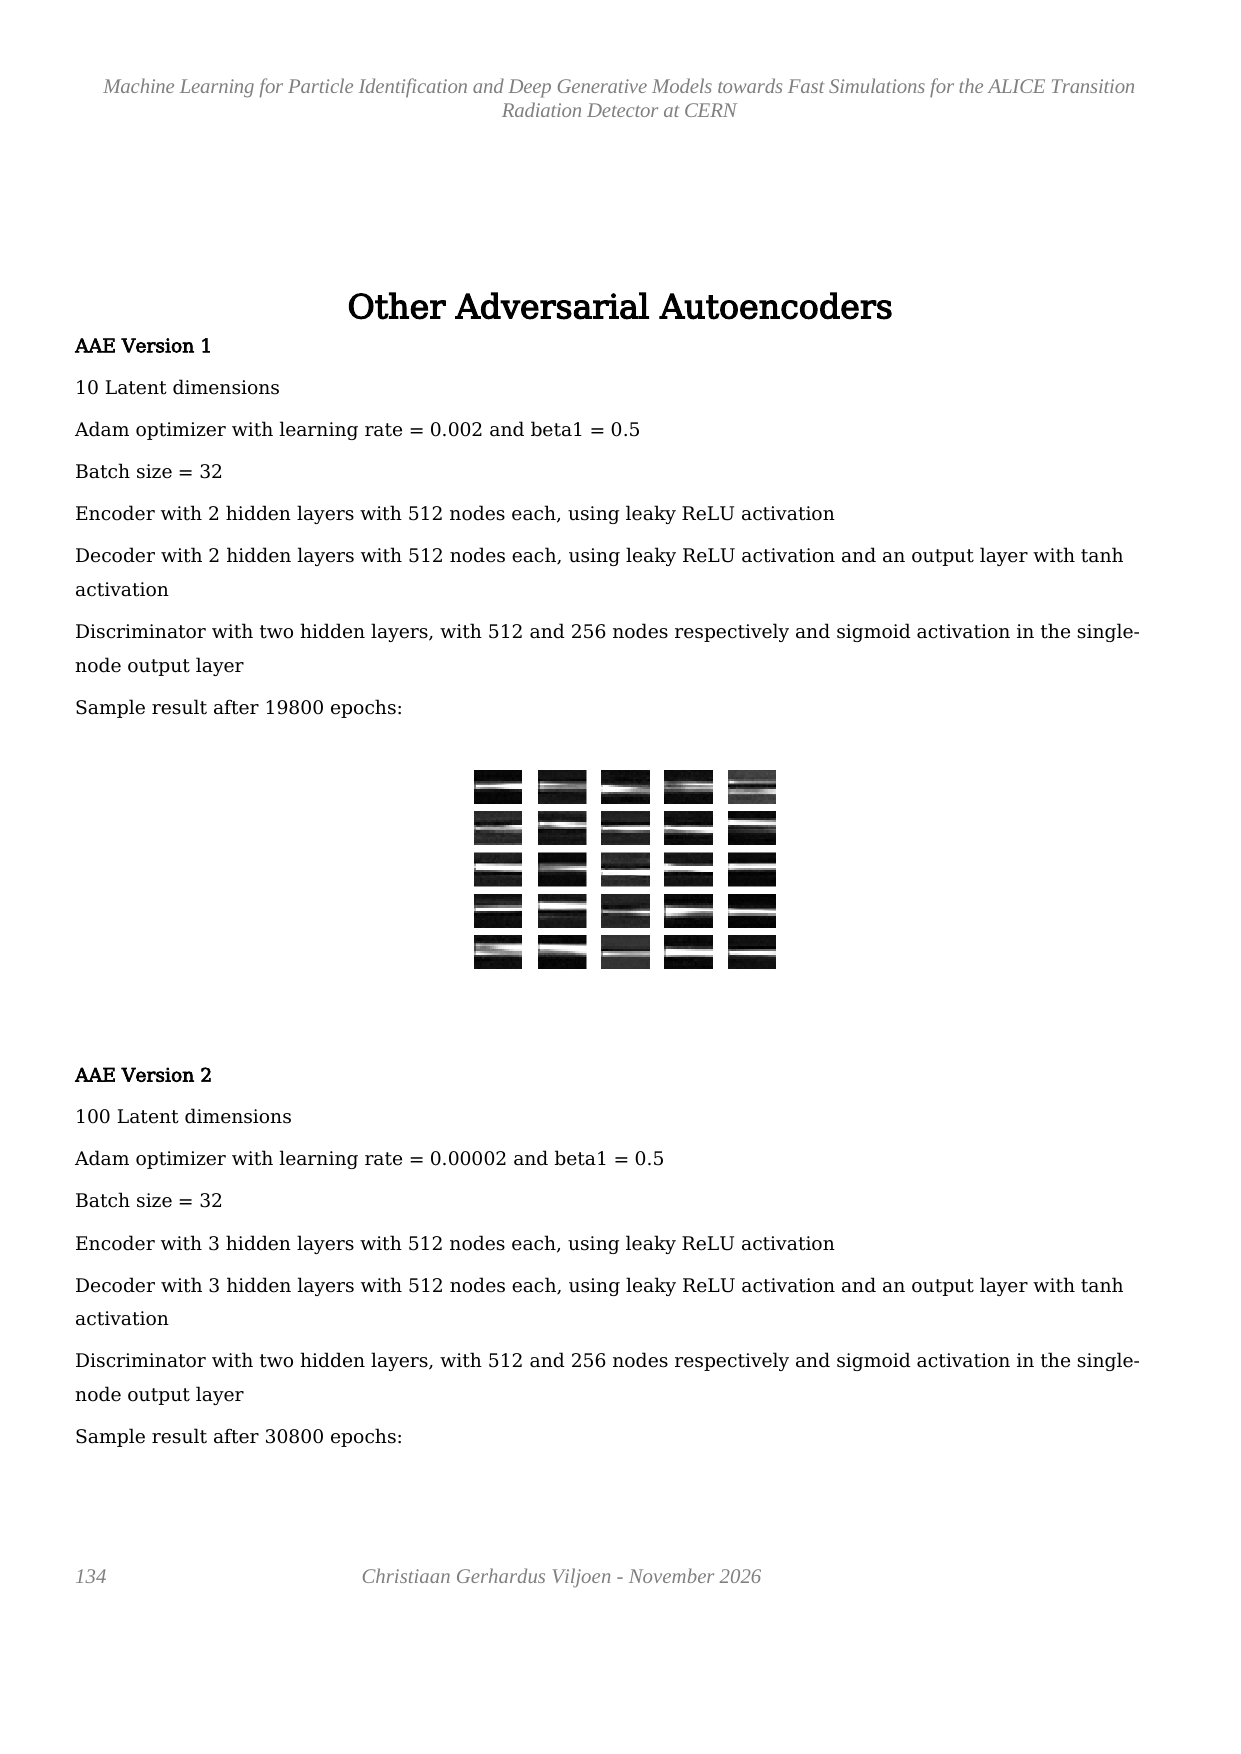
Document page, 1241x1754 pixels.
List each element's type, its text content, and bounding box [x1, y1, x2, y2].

text Decoder with 3 hidden layers with 512 nodes each, using leaky ReLU activation and an output layer with tanh activation [75, 1273, 1165, 1330]
text Other Adversarial Autoencoders [75, 285, 1165, 325]
text Adam optimizer with learning rate = 0.002 and beta1 = 0.5 [75, 418, 1165, 440]
text Batch size = 32 [75, 460, 1165, 482]
picture [422, 737, 818, 1002]
text Sample result after 19800 epochs: [75, 696, 1165, 718]
text Decoder with 2 hidden layers with 512 nodes each, using leaky ReLU activation and an output layer with tanh activation [75, 544, 1165, 600]
text Discriminator with two hidden layers, with 512 and 256 nodes respectively and sigmoid activation in the single-node output layer [75, 620, 1165, 676]
text Sample result after 30800 epochs: [75, 1425, 1165, 1448]
text Encoder with 3 hidden layers with 512 nodes each, using leaky ReLU activation [75, 1231, 1165, 1254]
text Batch size = 32 [75, 1189, 1165, 1212]
text Adam optimizer with learning rate = 0.00002 and beta1 = 0.5 [75, 1147, 1165, 1170]
text AAE Version 1 [75, 333, 1165, 356]
text Encoder with 2 hidden layers with 512 nodes each, using leaky ReLU activation [75, 502, 1165, 524]
text 10 Latent dimensions [75, 376, 1165, 398]
text 100 Latent dimensions [75, 1105, 1165, 1128]
text AAE Version 2 [75, 1063, 1165, 1086]
text Discriminator with two hidden layers, with 512 and 256 nodes respectively and sigmoid activation in the single-node output layer [75, 1349, 1165, 1406]
